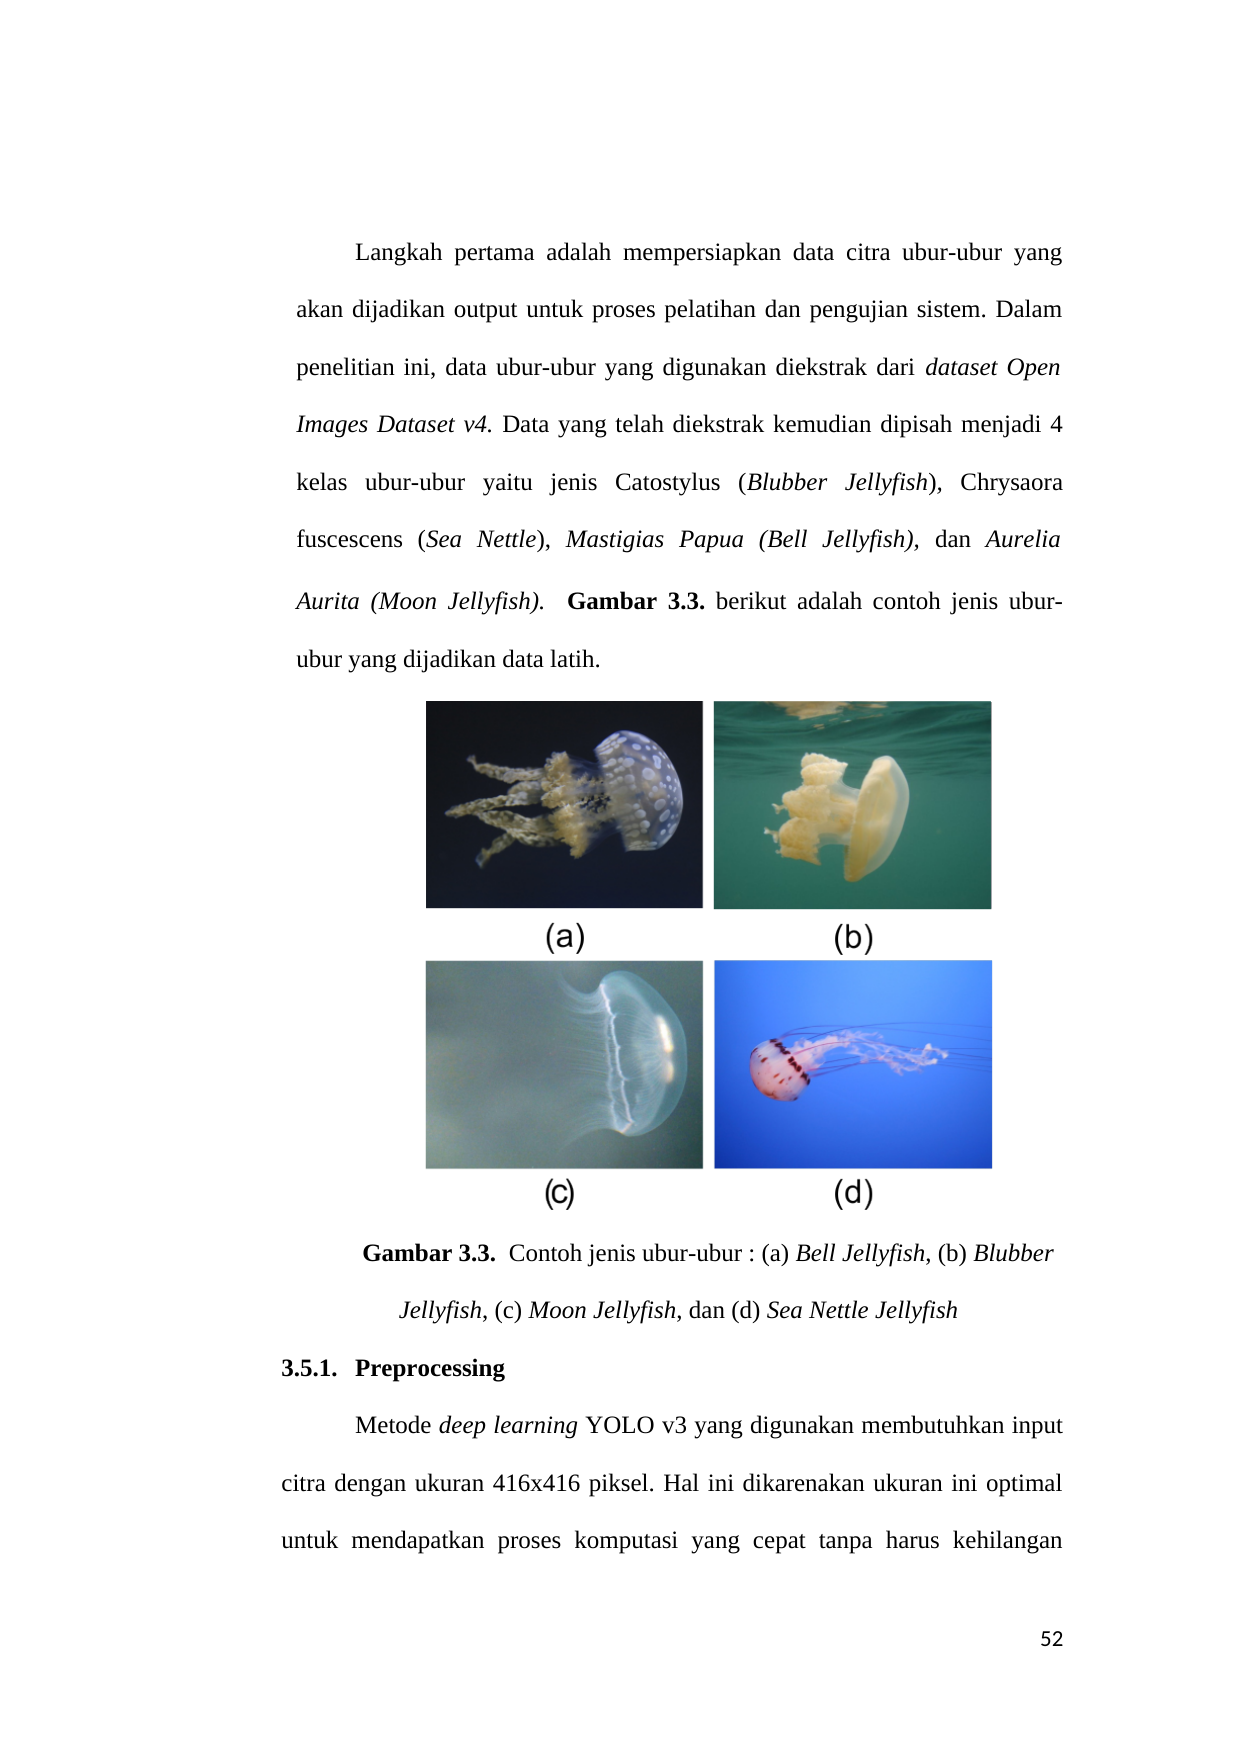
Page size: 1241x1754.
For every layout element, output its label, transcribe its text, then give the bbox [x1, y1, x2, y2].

list Langkah pertama adalah mempersiapkan data citra ubur-ubur yang akan dijadikan output untuk proses pelatihan dan pengujian sistem. Dalam penelitian ini, data ubur-ubur yang digunakan diekstrak dari dataset Open Images Dataset v4. Data yang telah diekstrak kemudian dipisah menjadi 4 kelas ubur-ubur yaitu jenis Catostylus (Blubber Jellyfish), Chrysaora fuscescens (Sea Nettle), Mastigias Papua (Bell Jellyfish), dan Aurelia Aurita (Moon Jellyfish). Gambar 3.3. berikut adalah contoh jenis ubur-ubur yang dijadikan data latih. [296, 237, 1063, 673]
list Gambar 3.3. Contoh jenis ubur-ubur : (a) Bell Jellyfish, (b) Blubber Jellyfish, (c) Moon Jellyfish, dan (d) Sea Nettle Jellyfish [296, 1238, 1063, 1324]
list Preprocessing [281, 1353, 1063, 1382]
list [281, 1410, 1063, 1554]
picture [425, 701, 993, 1210]
